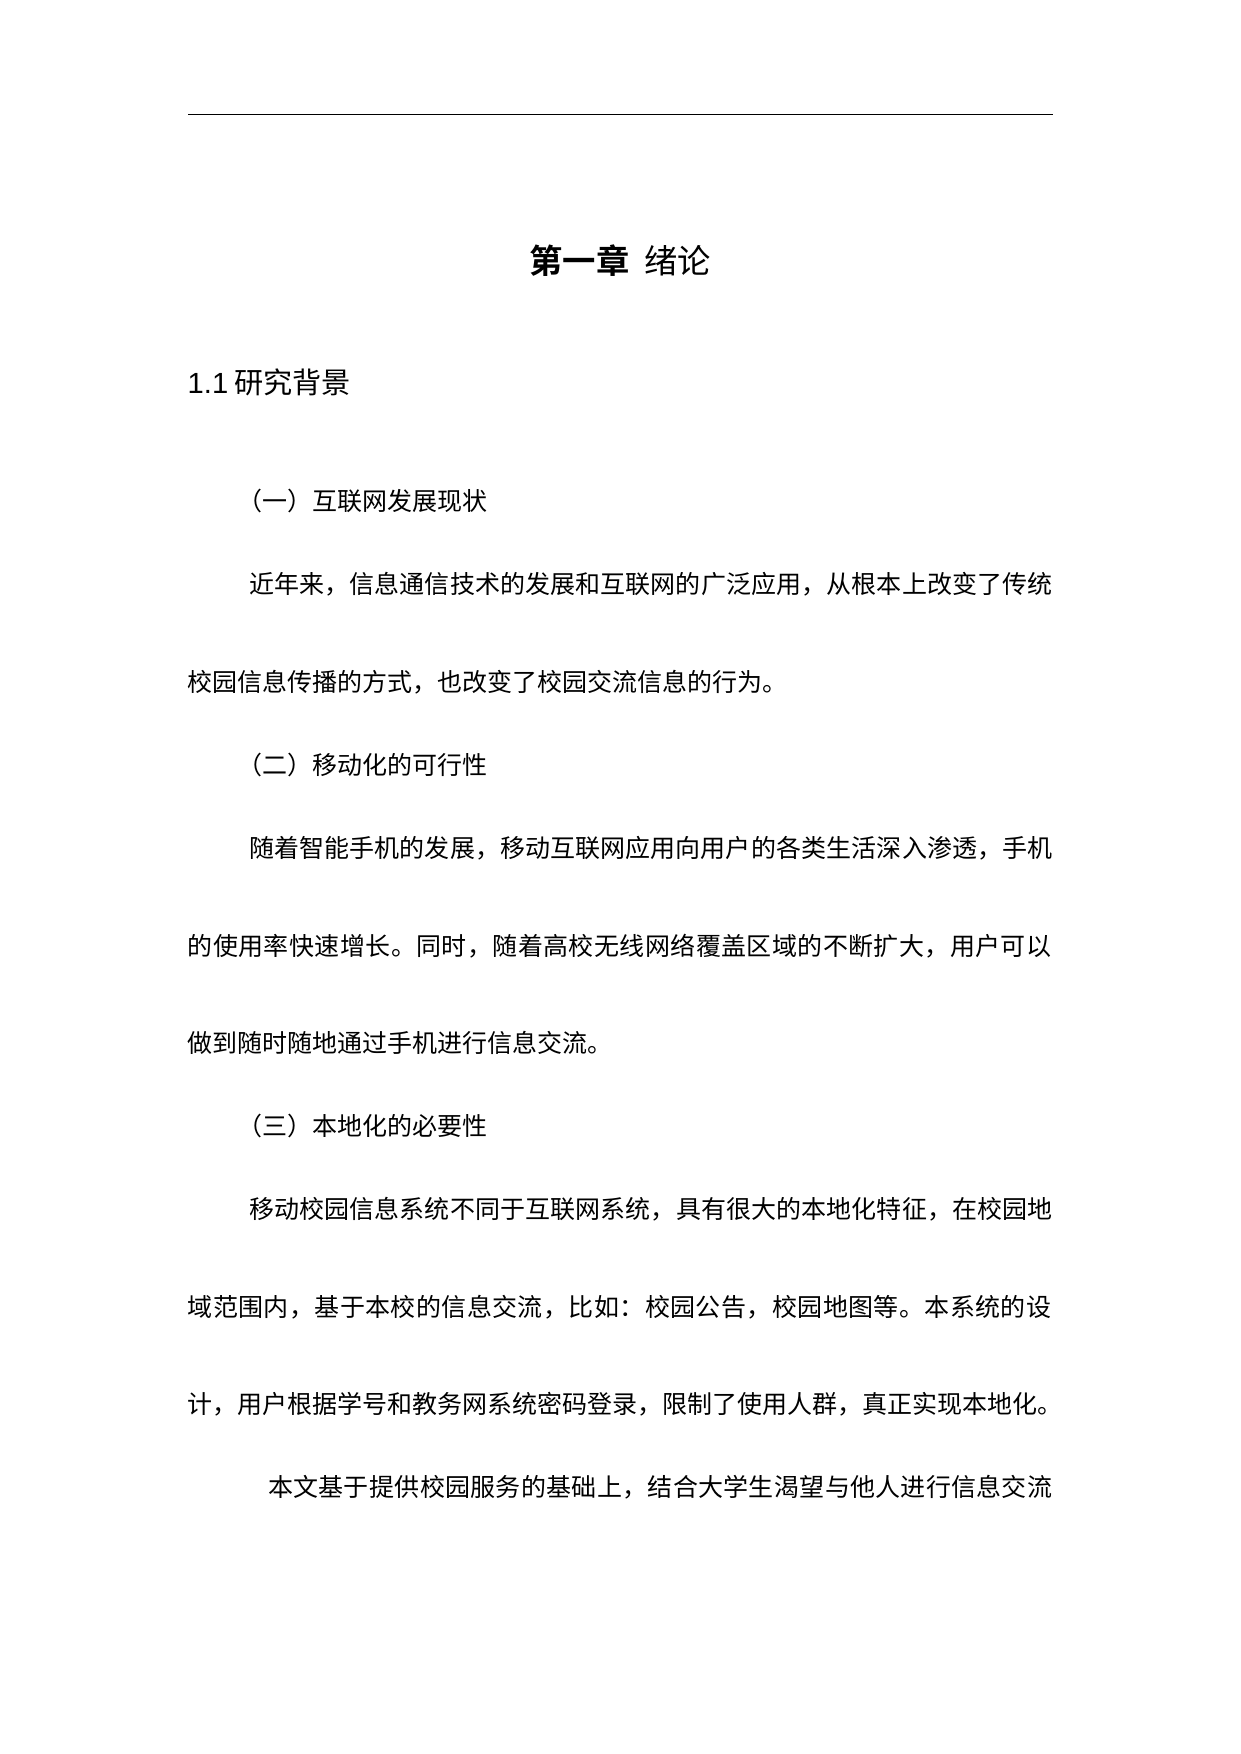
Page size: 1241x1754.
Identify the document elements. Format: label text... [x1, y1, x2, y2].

text 移动校园信息系统不同于互联网系统，具有很大的本地化特征，在校园地域范围内，基于本校的信息交流，比如：校园公告，校园地图等。本系统的设计，用户根据学号和教务网系统密码登录，限制了使用人群，真正实现本地化。 [187, 1175, 1053, 1435]
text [187, 1453, 1053, 1518]
text （三）本地化的必要性 [187, 1092, 1053, 1157]
subtitle 1.1研究背景 [187, 348, 1053, 413]
subtitle 第一章 绪论 [187, 227, 1053, 292]
text 近年来，信息通信技术的发展和互联网的广泛应用，从根本上改变了传统校园信息传播的方式，也改变了校园交流信息的行为。 [187, 550, 1053, 713]
text 随着智能手机的发展，移动互联网应用向用户的各类生活深入渗透，手机的使用率快速增长。同时，随着高校无线网络覆盖区域的不断扩大，用户可以做到随时随地通过手机进行信息交流。 [187, 814, 1053, 1074]
text （一）互联网发展现状 [187, 467, 1053, 532]
text （二）移动化的可行性 [187, 731, 1053, 796]
